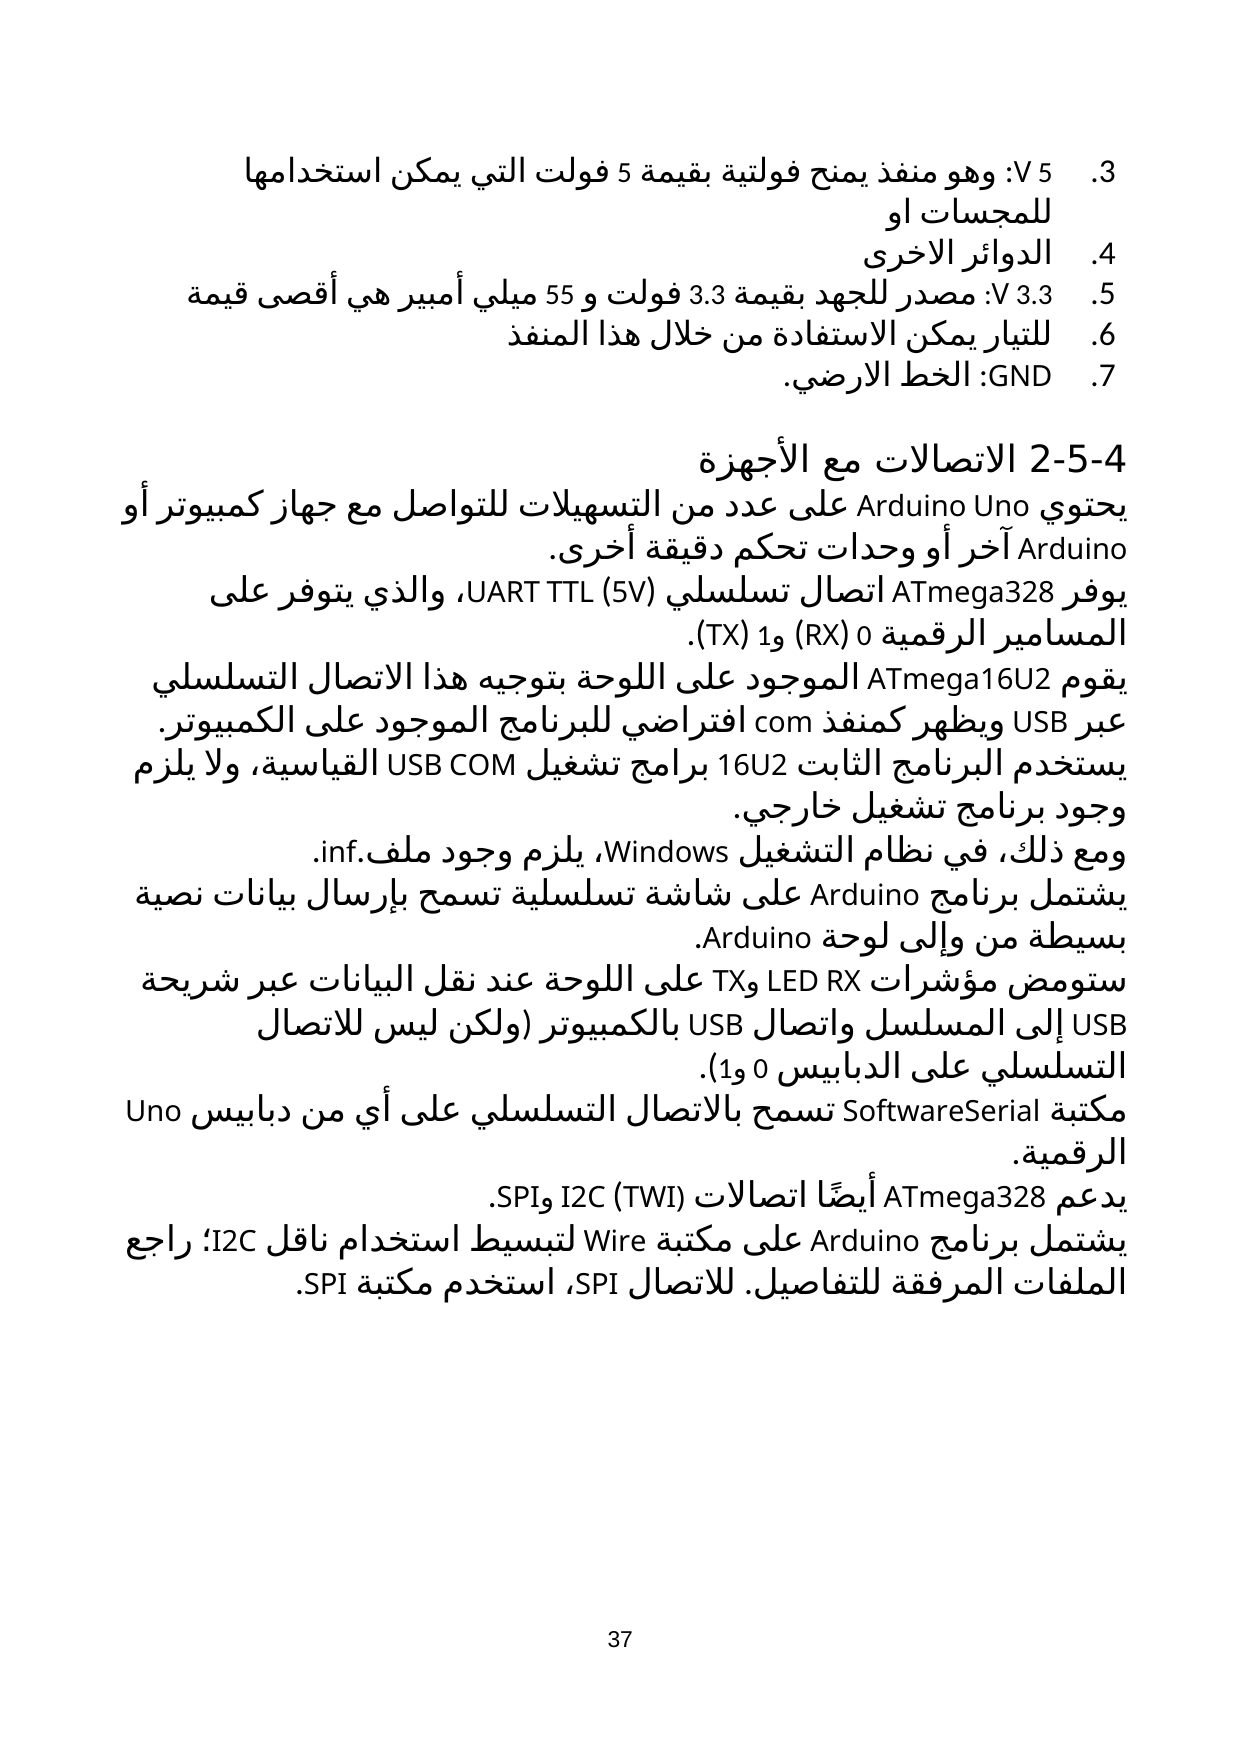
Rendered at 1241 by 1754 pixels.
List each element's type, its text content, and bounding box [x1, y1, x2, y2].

text يقوم ATmega16U2 الموجود على اللوحة بتوجيه هذا الاتصال التسلسلي عبر USB ويظهر كمنفذ com افتراضي للبرنامج الموجود على الكمبيوتر. [112, 655, 1128, 741]
text يشتمل برنامج Arduino على مكتبة Wire لتبسيط استخدام ناقل I2C؛ راجع الملفات المرفقة للتفاصيل. للاتصال SPI، استخدم مكتبة SPI. [112, 1217, 1128, 1303]
text يحتوي Arduino Uno على عدد من التسهيلات للتواصل مع جهاز كمبيوتر أو Arduino آخر أو وحدات تحكم دقيقة أخرى. [112, 482, 1128, 568]
text ومع ذلك، في نظام التشغيل Windows، يلزم وجود ملف.inf. [112, 828, 1128, 871]
list 3.3 V: مصدر للجهد بقيمة 3.3 فولت و 55 ميلي أمبير هي أقصى قيمة [112, 272, 1090, 313]
list 5 V: وهو منفذ يمنح فولتية بقيمة 5 فولت التي يمكن استخدامها للمجسات او [112, 150, 1090, 232]
text يستخدم البرنامج الثابت 16U2 برامج تشغيل USB COM القياسية، ولا يلزم وجود برنامج تشغيل خارجي. [112, 741, 1128, 828]
text مكتبة SoftwareSerial تسمح بالاتصال التسلسلي على أي من دبابيس Uno الرقمية. [112, 1087, 1128, 1173]
text يوفر ATmega328 اتصال تسلسلي UART TTL (5V)، والذي يتوفر على المسامير الرقمية 0 (RX) و1 (TX). [112, 568, 1128, 655]
list GND: الخط الارضي. [112, 354, 1090, 395]
list الدوائر الاخرى [112, 232, 1090, 272]
list للتيار يمكن الاستفادة من خلال هذا المنفذ [112, 313, 1090, 354]
text يشتمل برنامج Arduino على شاشة تسلسلية تسمح بإرسال بيانات نصية بسيطة من وإلى لوحة Arduino. [112, 871, 1128, 957]
text 2-5-4 الاتصالات مع الأجهزة [112, 438, 1128, 482]
text يدعم ATmega328 أيضًا اتصالات I2C (TWI) وSPI. [112, 1173, 1128, 1217]
text ستومض مؤشرات LED RX وTX على اللوحة عند نقل البيانات عبر شريحة USB إلى المسلسل واتصال USB بالكمبيوتر (ولكن ليس للاتصال التسلسلي على الدبابيس 0 و1). [112, 957, 1128, 1087]
